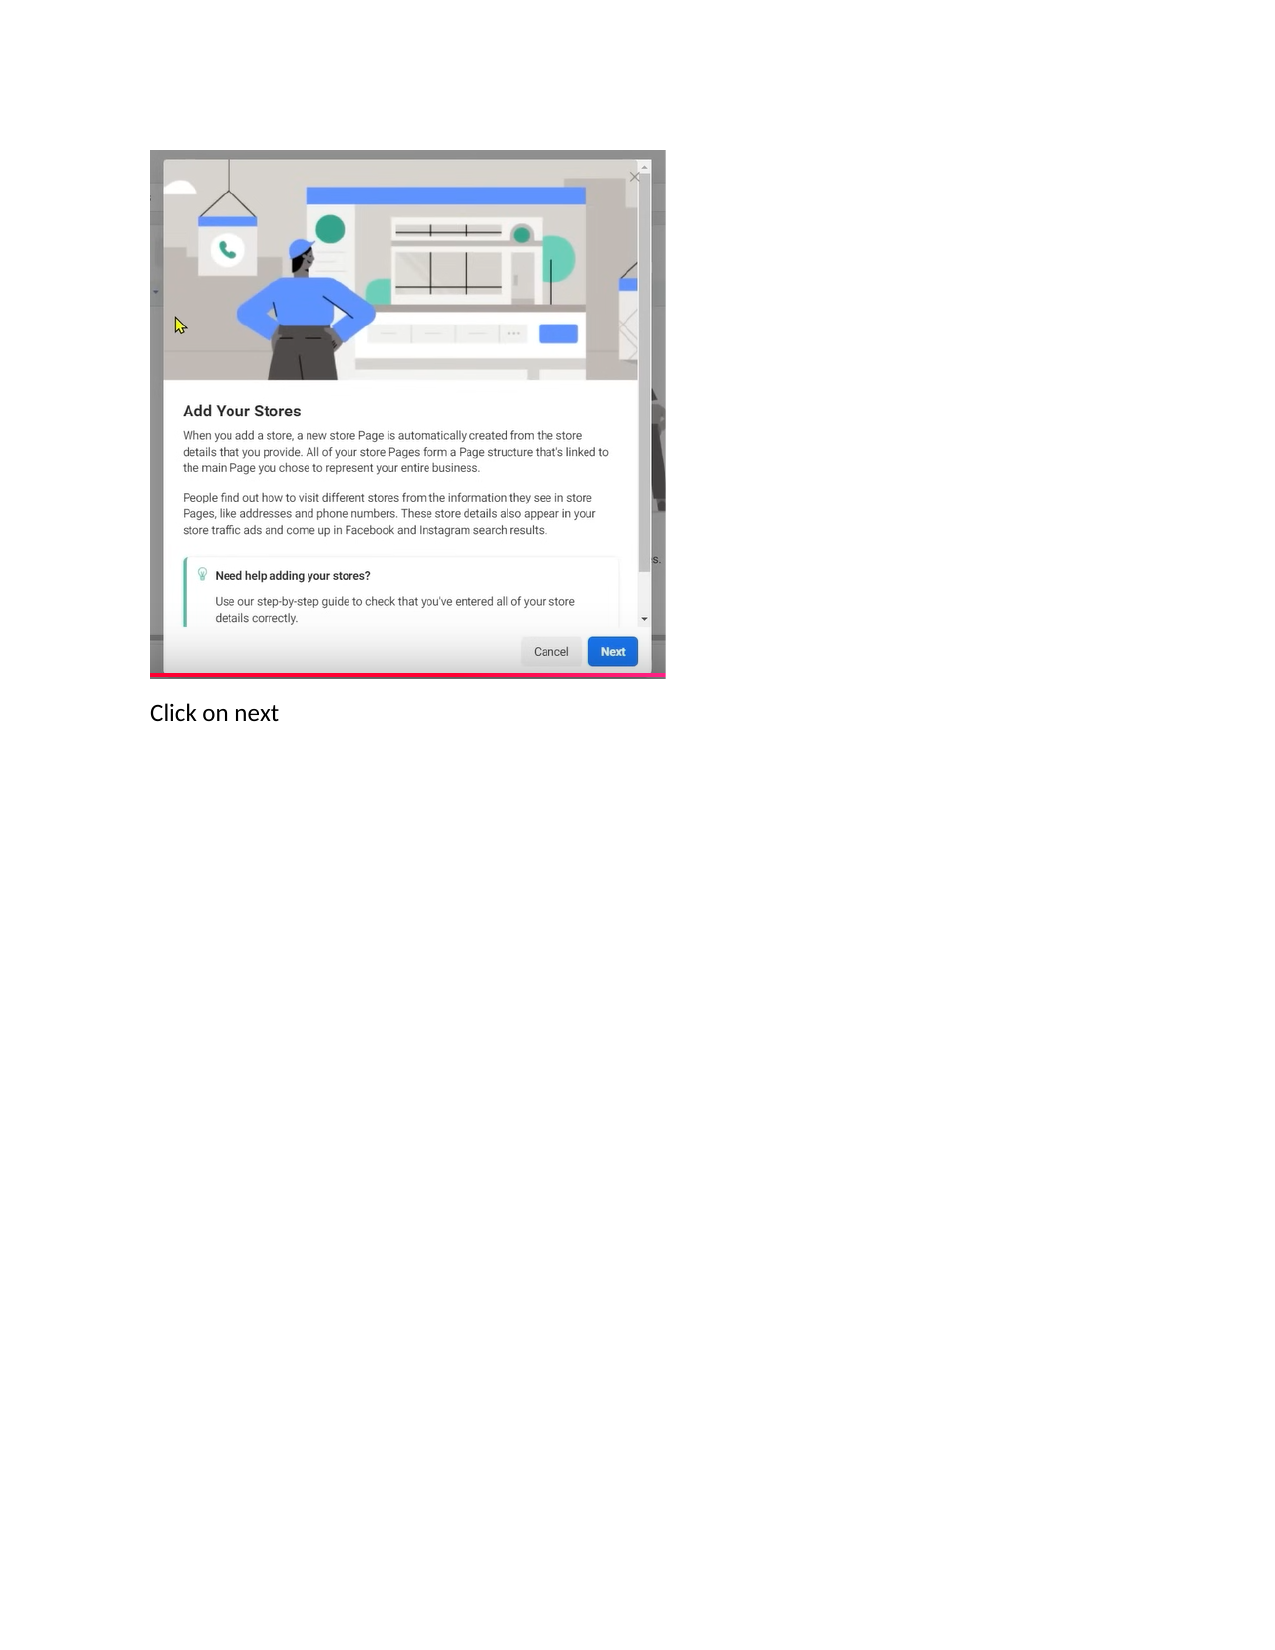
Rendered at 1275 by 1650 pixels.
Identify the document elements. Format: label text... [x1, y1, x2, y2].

text Click on next [150, 697, 1125, 728]
picture [150, 150, 666, 679]
